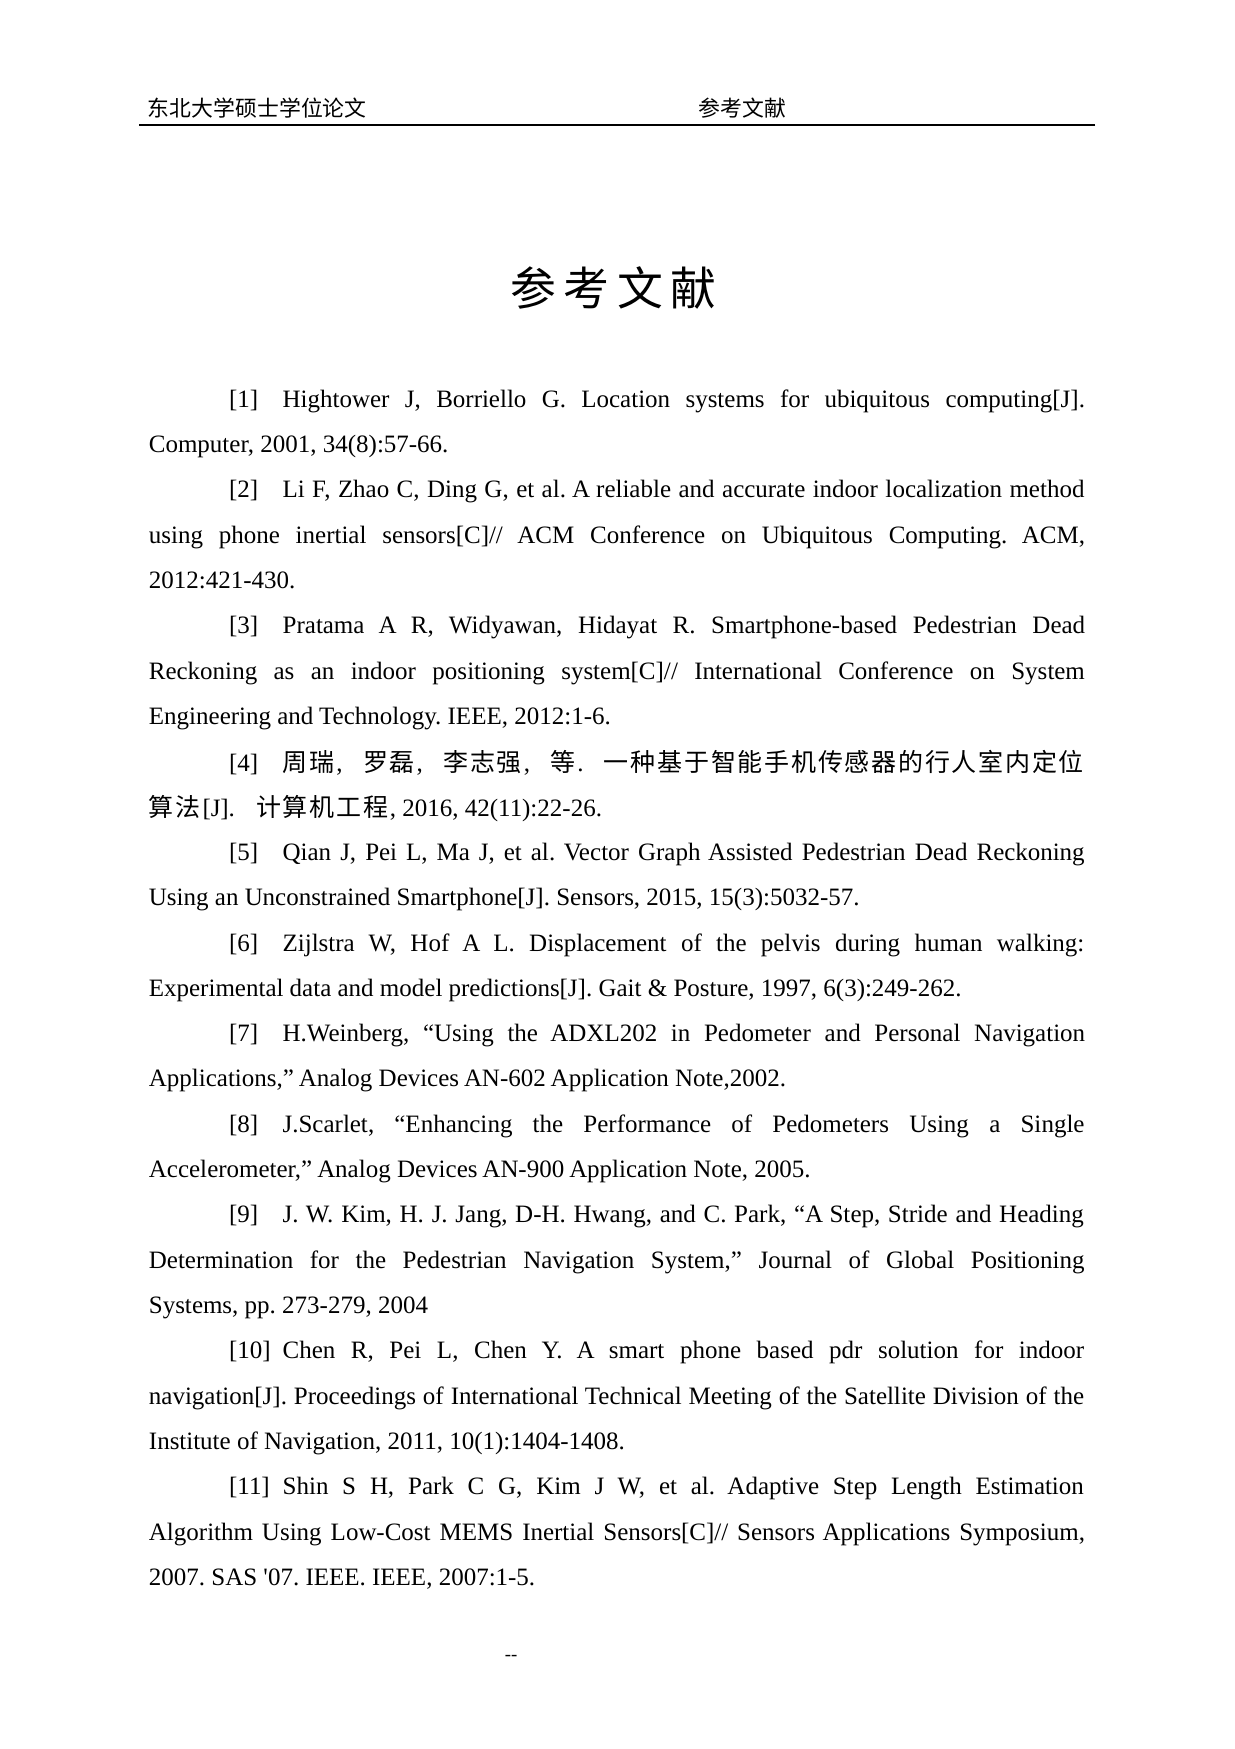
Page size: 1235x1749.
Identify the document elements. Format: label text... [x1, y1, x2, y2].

list Pratama A R, Widyawan, Hidayat R. Smartphone-based Pedestrian Dead Reckoning as an indoor positioning system[C]// International Conference on System Engineering and Technology. IEEE, 2012:1-6. [149, 602, 1086, 738]
list 周瑞, 罗磊, 李志强,等. 一种基于智能手机传感器的行人室内定位算法[J]. 计算机工程, 2016, 42(11):22-26. [149, 738, 1086, 829]
list Shin S H, Park C G, Kim J W, et al. Adaptive Step Length Estimation Algorithm Using Low-Cost MEMS Inertial Sensors[C]// Sensors Applications Symposium, 2007. SAS '07. IEEE. IEEE, 2007:1-5. [149, 1463, 1086, 1599]
list Li F, Zhao C, Ding G, et al. A reliable and accurate indoor localization method using phone inertial sensors[C]// ACM Conference on Ubiquitous Computing. ACM, 2012:421-430. [149, 466, 1086, 602]
text 参考文献 [149, 240, 1086, 330]
list Hightower J, Borriello G. Location systems for ubiquitous computing[J]. Computer, 2001, 34(8):57-66. [149, 376, 1086, 466]
list Qian J, Pei L, Ma J, et al. Vector Graph Assisted Pedestrian Dead Reckoning Using an Unconstrained Smartphone[J]. Sensors, 2015, 15(3):5032-57. [149, 829, 1086, 919]
list J.Scarlet, “Enhancing the Performance of Pedometers Using a Single Accelerometer,” Analog Devices AN-900 Application Note, 2005. [149, 1101, 1086, 1191]
list J. W. Kim, H. J. Jang, D-H. Hwang, and C. Park, “A Step, Stride and Heading Determination for the Pedestrian Navigation System,” Journal of Global Positioning Systems, pp. 273-279, 2004 [149, 1191, 1086, 1327]
list Zijlstra W, Hof A L. Displacement of the pelvis during human walking: Experimental data and model predictions[J]. Gait & Posture, 1997, 6(3):249-262. [149, 919, 1086, 1010]
list H.Weinberg, “Using the ADXL202 in Pedometer and Personal Navigation Applications,” Analog Devices AN-602 Application Note,2002. [149, 1010, 1086, 1101]
list Chen R, Pei L, Chen Y. A smart phone based pdr solution for indoor navigation[J]. Proceedings of International Technical Meeting of the Satellite Division of the Institute of Navigation, 2011, 10(1):1404-1408. [149, 1327, 1086, 1463]
